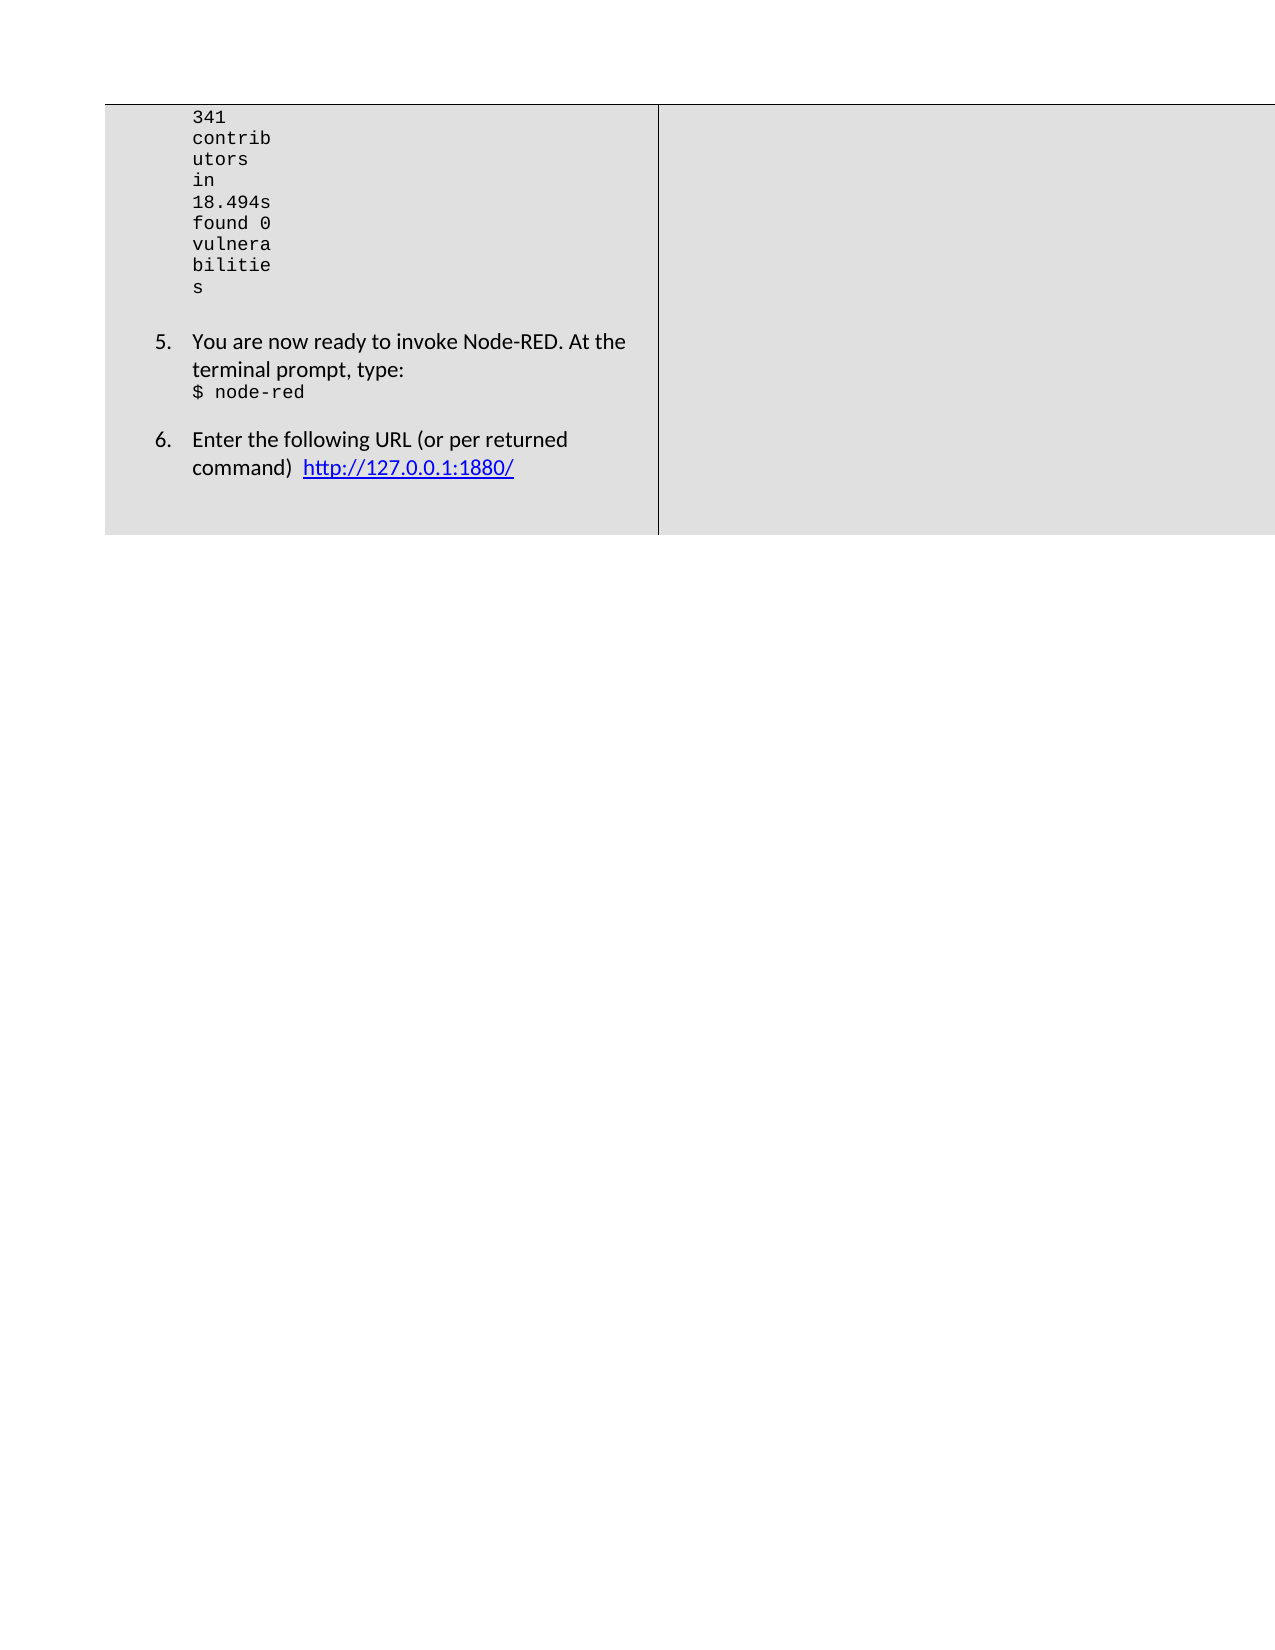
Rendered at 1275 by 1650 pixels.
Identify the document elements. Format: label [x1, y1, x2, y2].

table_cell [659, 105, 1275, 535]
table_cell [105, 105, 658, 535]
